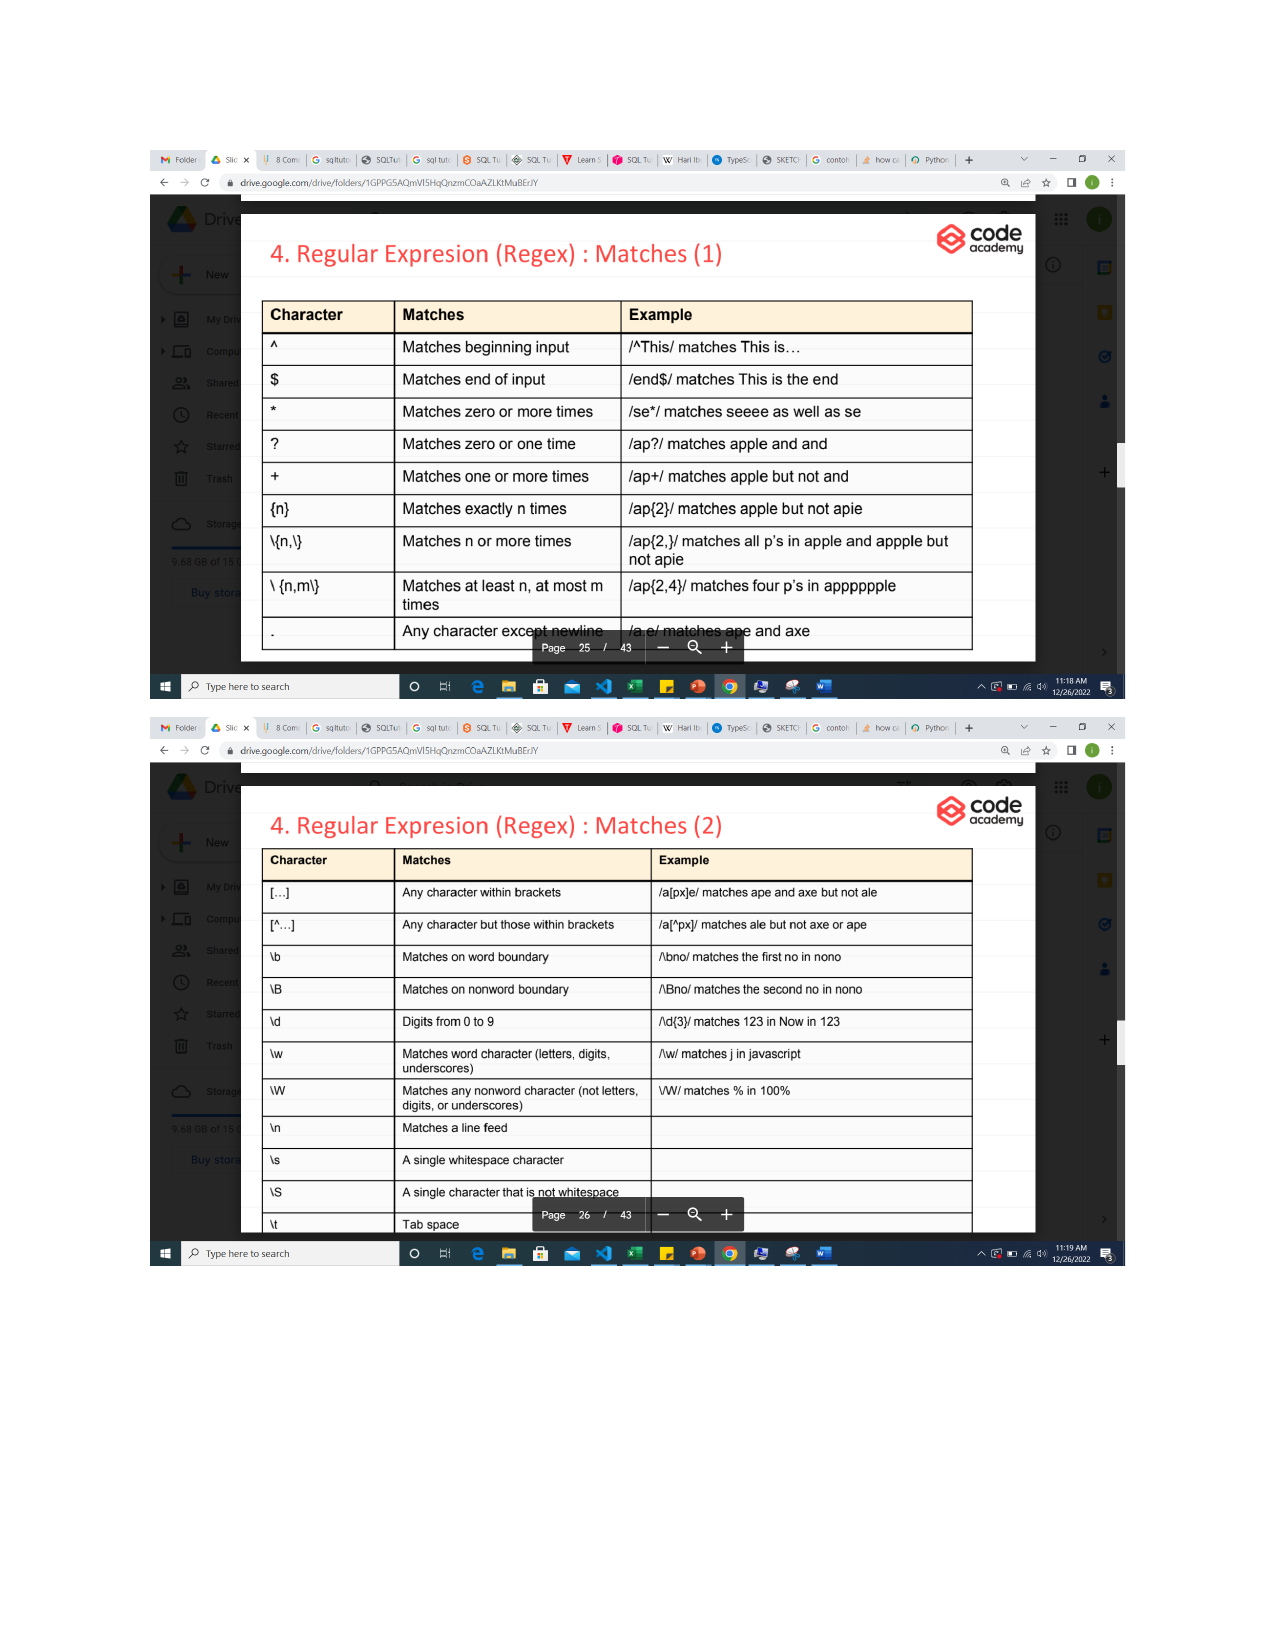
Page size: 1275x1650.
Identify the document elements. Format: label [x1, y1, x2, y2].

picture [150, 150, 1125, 699]
picture [150, 717, 1125, 1266]
